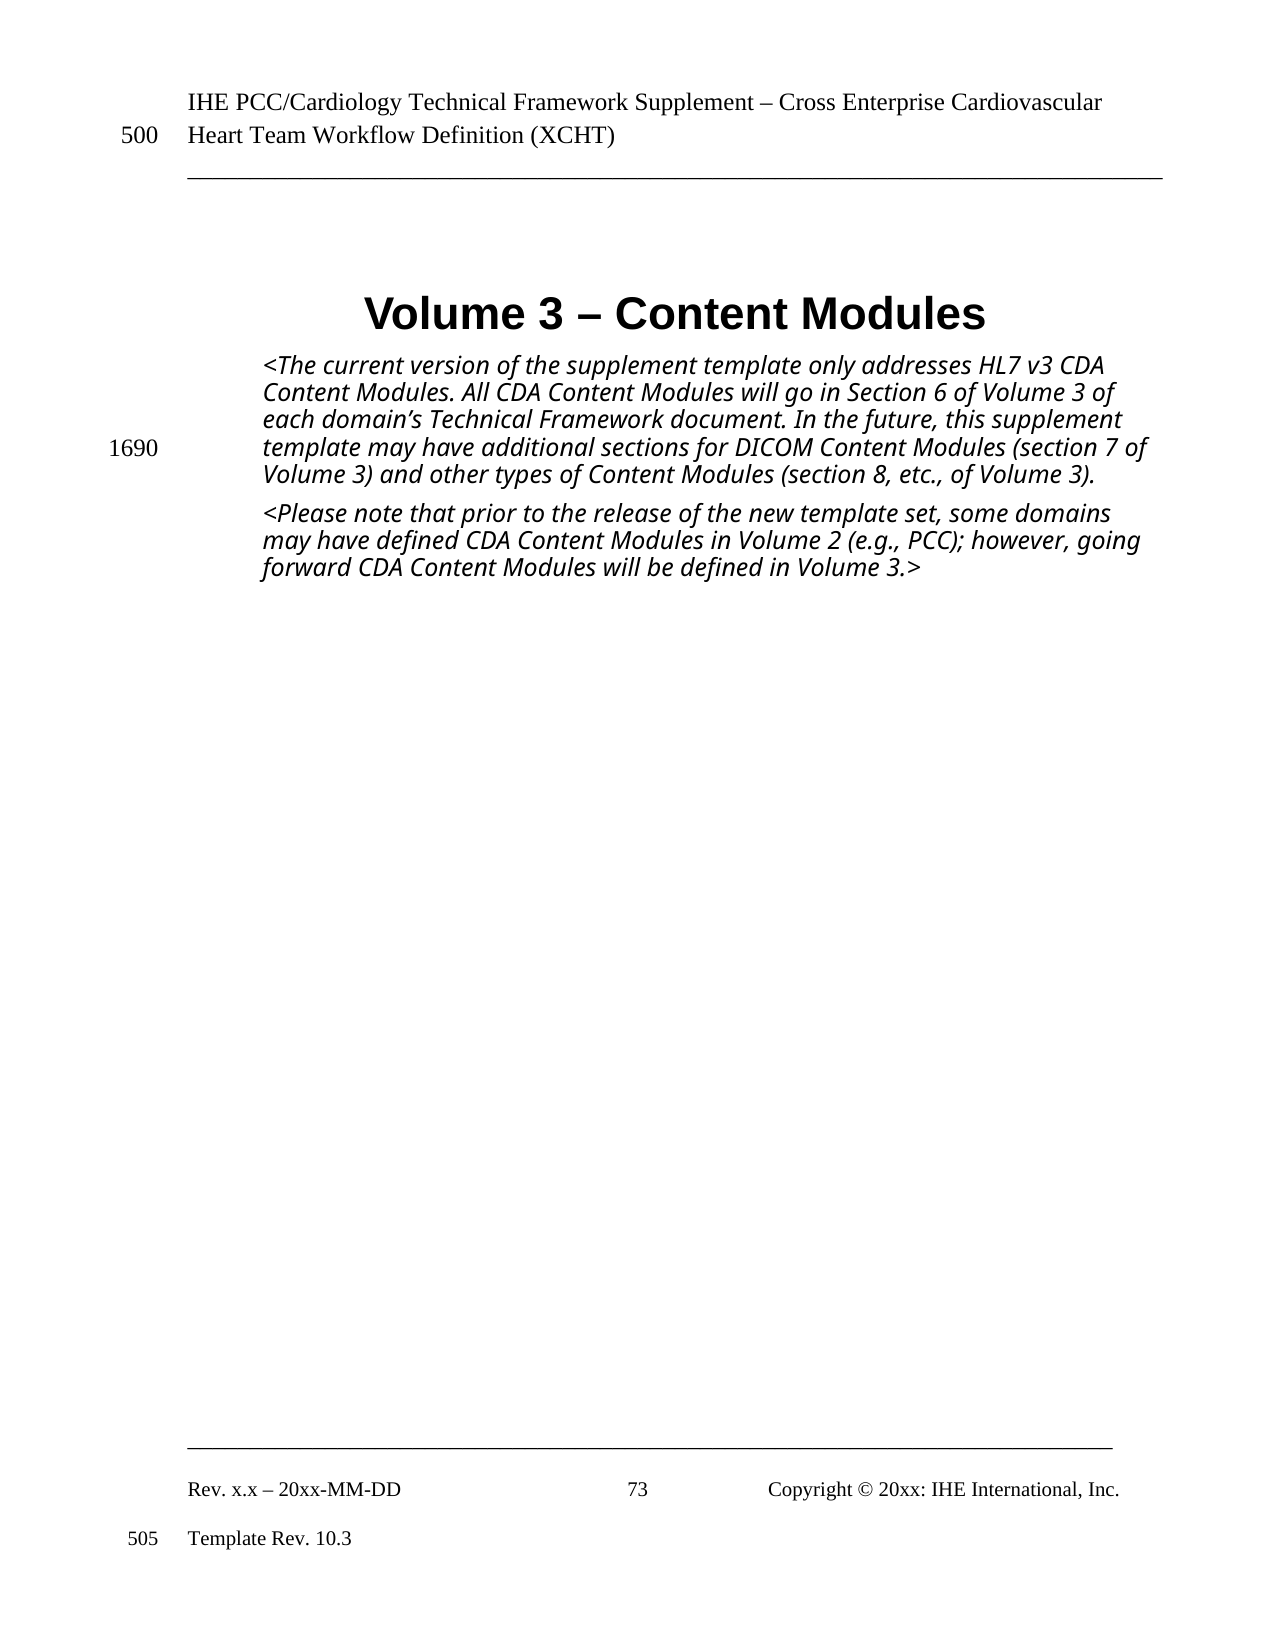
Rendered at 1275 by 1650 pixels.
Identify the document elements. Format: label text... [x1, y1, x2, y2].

text <Please note that prior to the release of the new template set, some domains may have defined CDA Content Modules in Volume 2 (e.g., PCC); however, going forward CDA Content Modules will be defined in Volume 3.> [262, 501, 1162, 582]
text <The current version of the supplement template only addresses HL7 v3 CDA Content Modules. All CDA Content Modules will go in Section 6 of Volume 3 of each domain’s Technical Framework document. In the future, this supplement template may have additional sections for DICOM Content Modules (section 7 of Volume 3) and other types of Content Modules (section 8, etc., of Volume 3). [262, 353, 1162, 488]
title Volume 3 – Content Modules [187, 286, 1162, 339]
